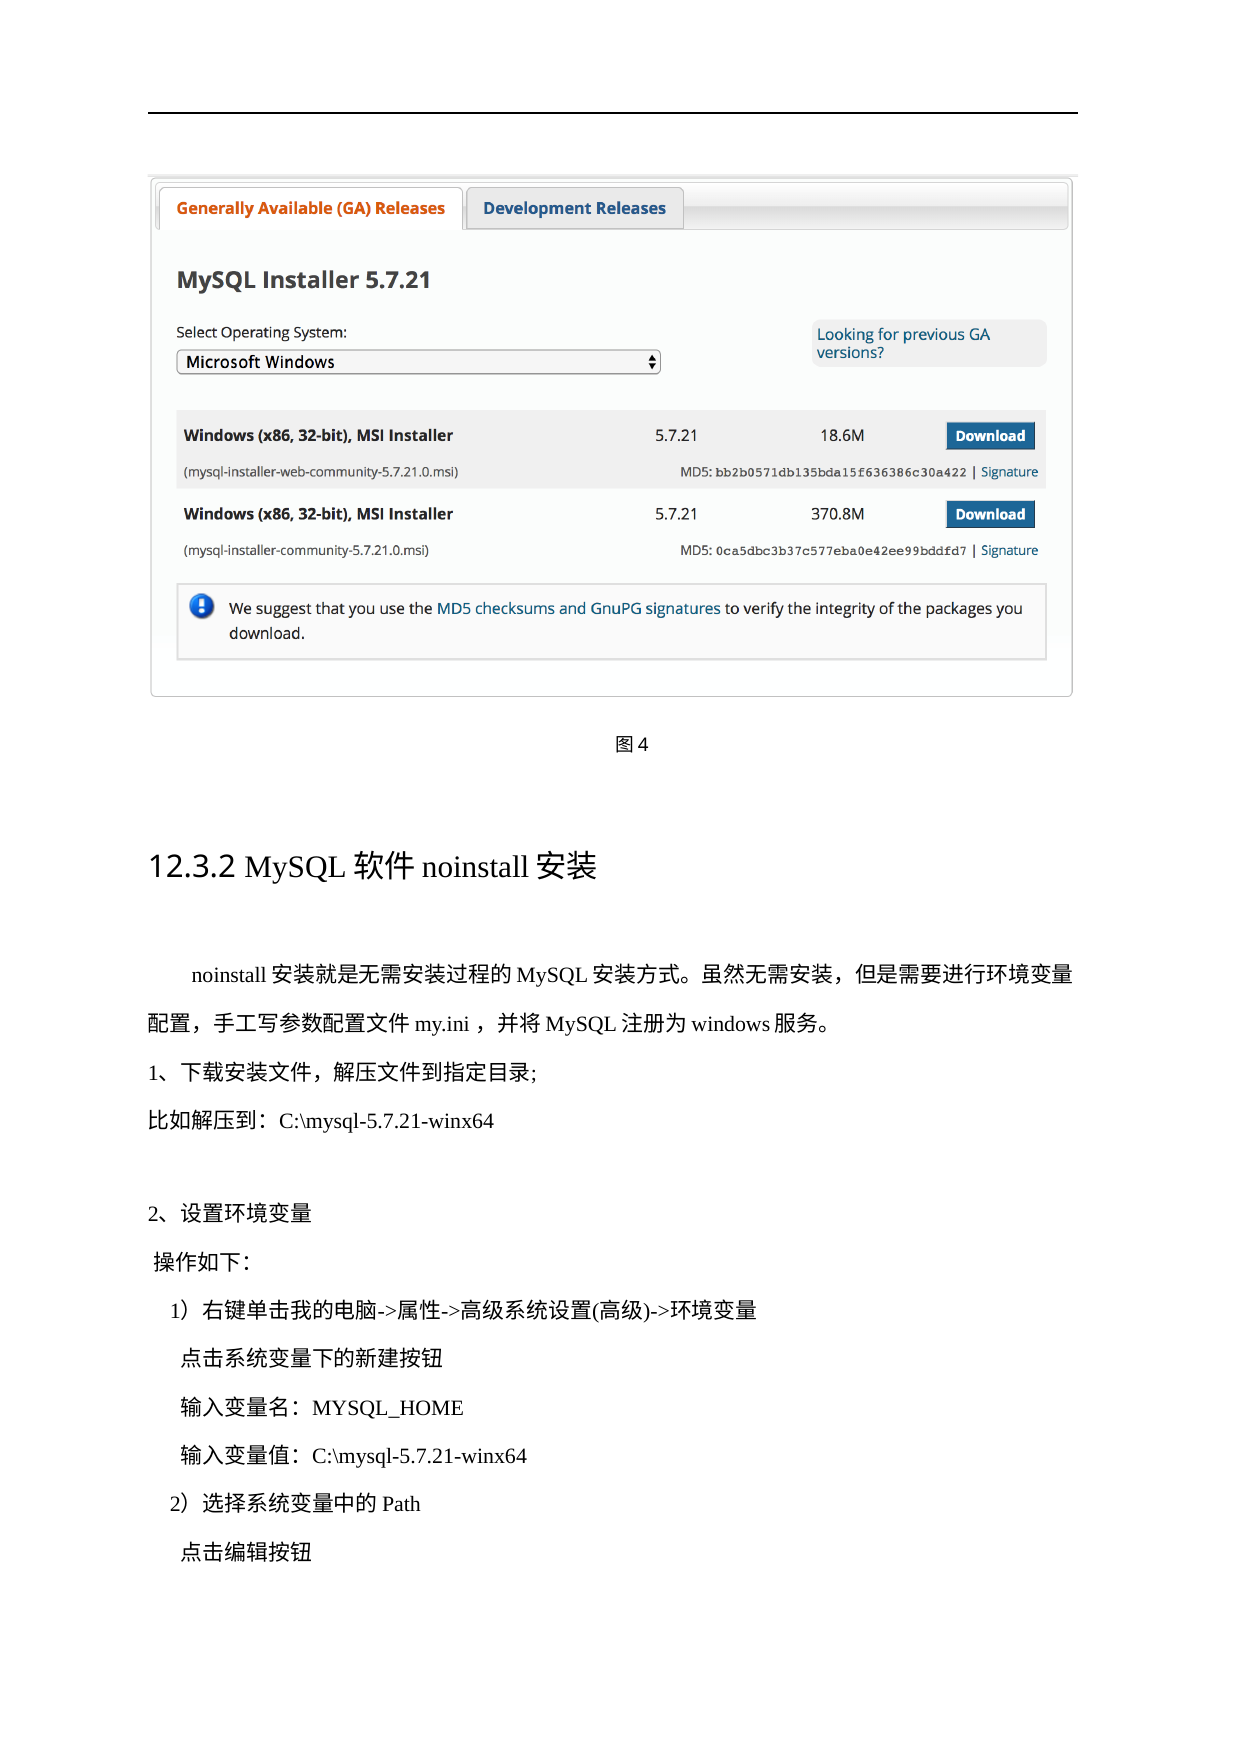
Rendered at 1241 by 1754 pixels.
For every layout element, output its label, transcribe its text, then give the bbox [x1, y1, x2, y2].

text 点击系统变量下的新建按钮 [148, 1341, 1078, 1373]
text noinstall安装就是无需安装过程的MySQL安装方式。虽然无需安装，但是需要进行环境变量配置，手工写参数配置文件my.ini ，并将MySQL注册为windows服务。 [148, 957, 1078, 1038]
text 点击编辑按钮 [148, 1534, 1078, 1567]
text 图 4 [148, 727, 1078, 759]
text 1、下载安装文件，解压文件到指定目录; [148, 1054, 1078, 1087]
text 2）选择系统变量中的Path [148, 1486, 1078, 1518]
subtitle MySQL软件noinstall安装 [148, 832, 1078, 897]
text 1）右键单击我的电脑->属性->高级系统设置(高级)->环境变量 [148, 1292, 1078, 1325]
picture [147, 174, 1079, 702]
text 输入变量值：C:\mysql-5.7.21-winx64 [148, 1437, 1078, 1470]
text 操作如下： [148, 1244, 1078, 1277]
text 比如解压到：C:\mysql-5.7.21-winx64 [148, 1102, 1078, 1135]
text 2、设置环境变量 [148, 1196, 1078, 1228]
text 输入变量名：MYSQL_HOME [148, 1389, 1078, 1422]
